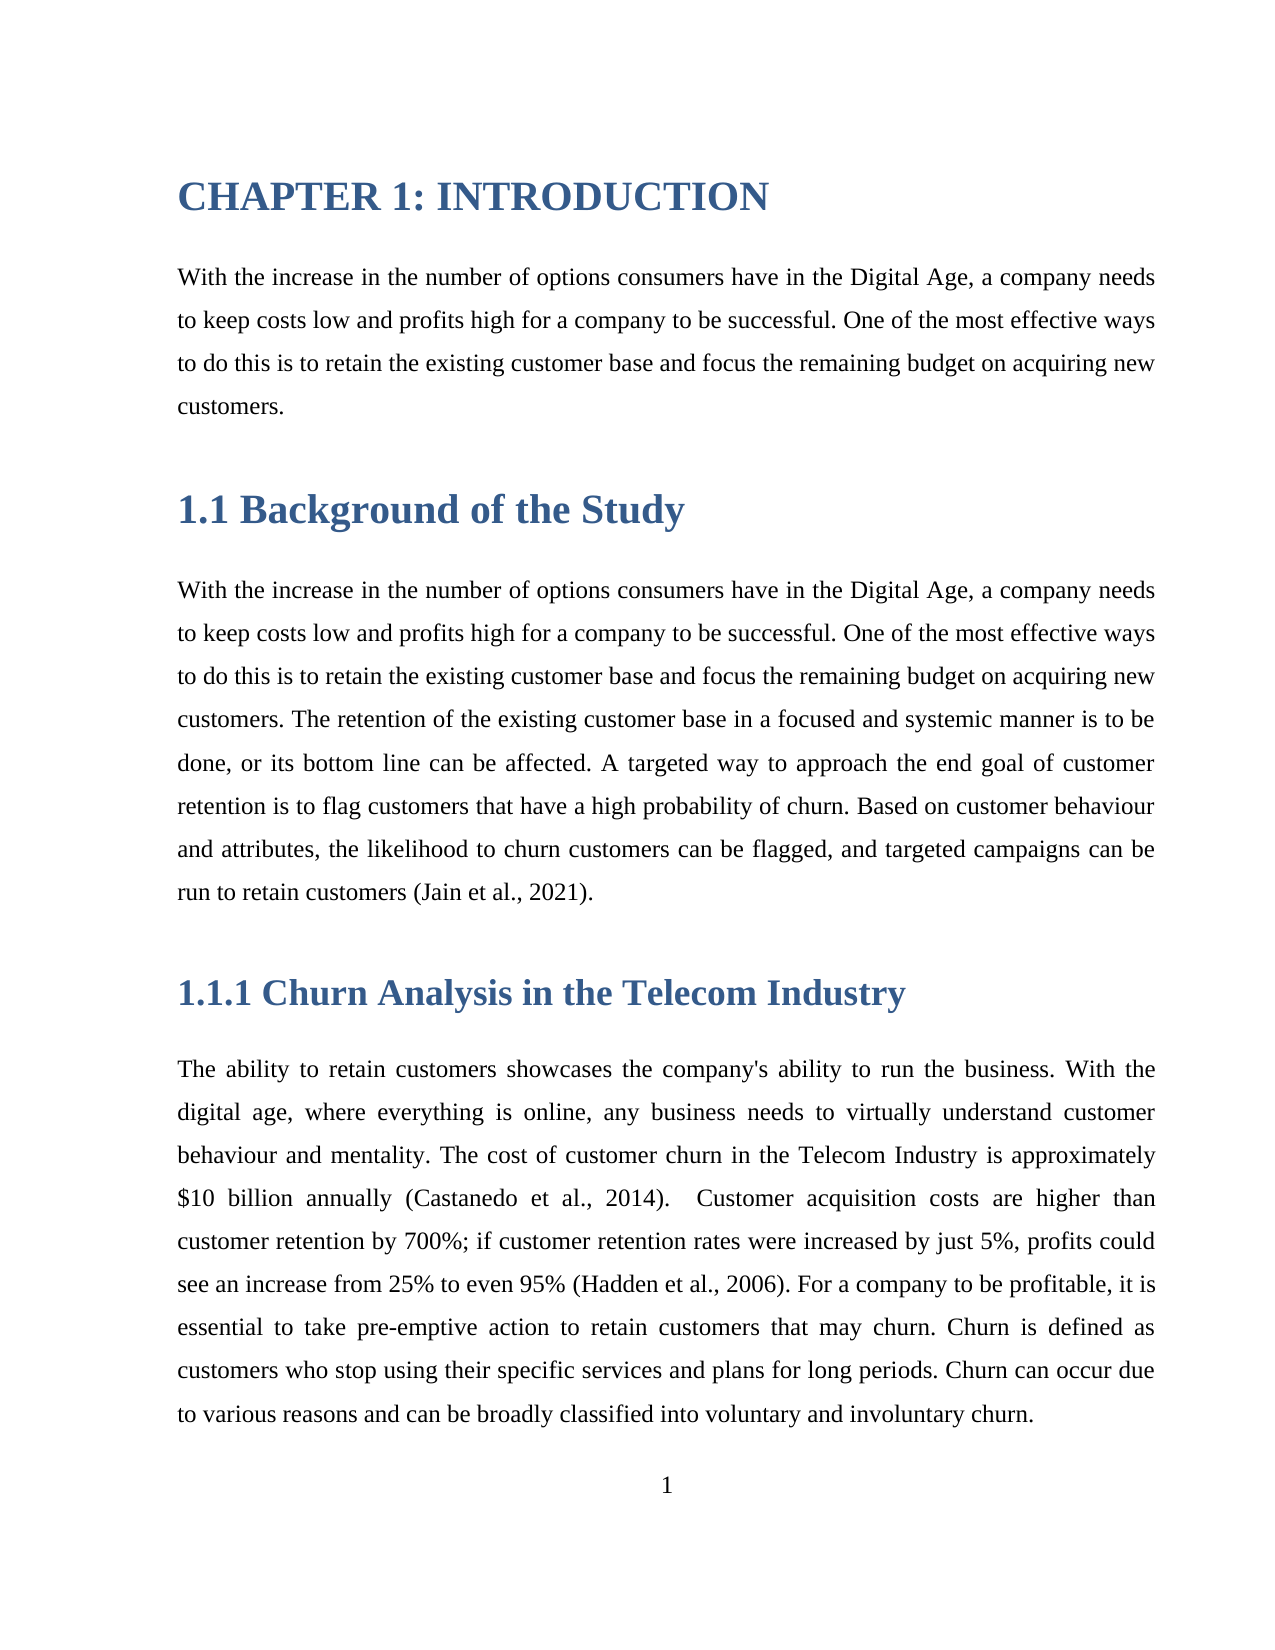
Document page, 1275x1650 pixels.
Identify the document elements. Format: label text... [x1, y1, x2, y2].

text With the increase in the number of options consumers have in the Digital Age, a company needs to keep costs low and profits high for a company to be successful. One of the most effective ways to do this is to retain the existing customer base and focus the remaining budget on acquiring new customers. [177, 262, 1156, 420]
subtitle 1.1.1 Churn Analysis in the Telecom Industry [177, 970, 1156, 1013]
text The ability to retain customers showcases the company's ability to run the business. With the digital age, where everything is online, any business needs to virtually understand customer behaviour and mentality. The cost of customer churn in the Telecom Industry is approximately $10 billion annually (Castanedo et al., 2014). Customer acquisition costs are higher than customer retention by 700%; if customer retention rates were increased by just 5%, profits could see an increase from 25% to even 95% (Hadden et al., 2006). For a company to be profitable, it is essential to take pre-emptive action to retain customers that may churn. Churn is defined as customers who stop using their specific services and plans for long periods. Churn can occur due to various reasons and can be broadly classified into voluntary and involuntary churn. [177, 1054, 1156, 1427]
subtitle CHAPTER 1: INTRODUCTION [139, 171, 1156, 219]
text With the increase in the number of options consumers have in the Digital Age, a company needs to keep costs low and profits high for a company to be successful. One of the most effective ways to do this is to retain the existing customer base and focus the remaining budget on acquiring new customers. The retention of the existing customer base in a focused and systemic manner is to be done, or its bottom line can be affected. A targeted way to approach the end goal of customer retention is to flag customers that have a high probability of churn. Based on customer behaviour and attributes, the likelihood to churn customers can be flagged, and targeted campaigns can be run to retain customers (Jain et al., 2021). [177, 575, 1156, 906]
subtitle 1.1 Background of the Study [177, 484, 1156, 532]
